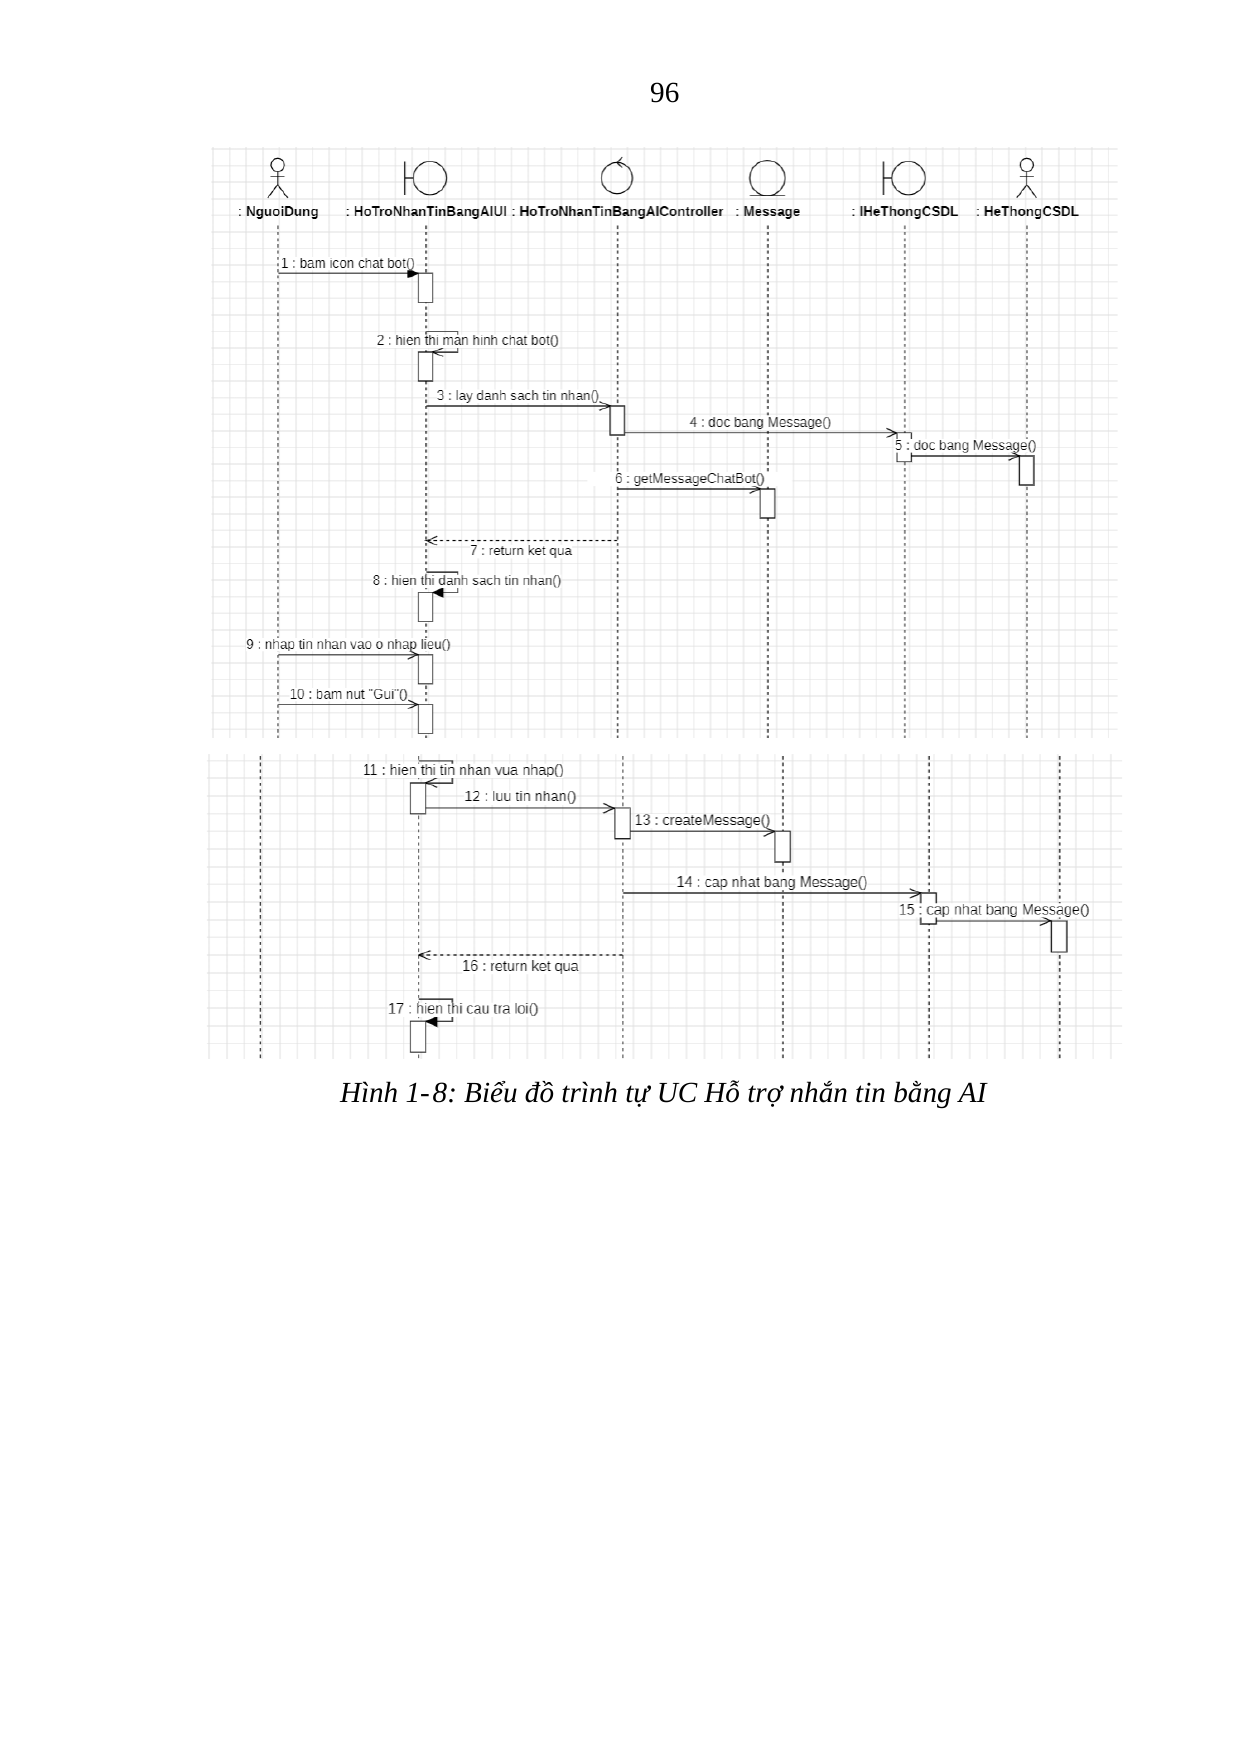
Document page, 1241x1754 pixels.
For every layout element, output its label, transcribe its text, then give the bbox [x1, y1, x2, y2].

picture [206, 754, 1123, 1059]
text Hình 1-8: Biểu đồ trình tự UC Hỗ trợ nhắn tin bằng AI [207, 1076, 1122, 1109]
picture [211, 147, 1118, 738]
